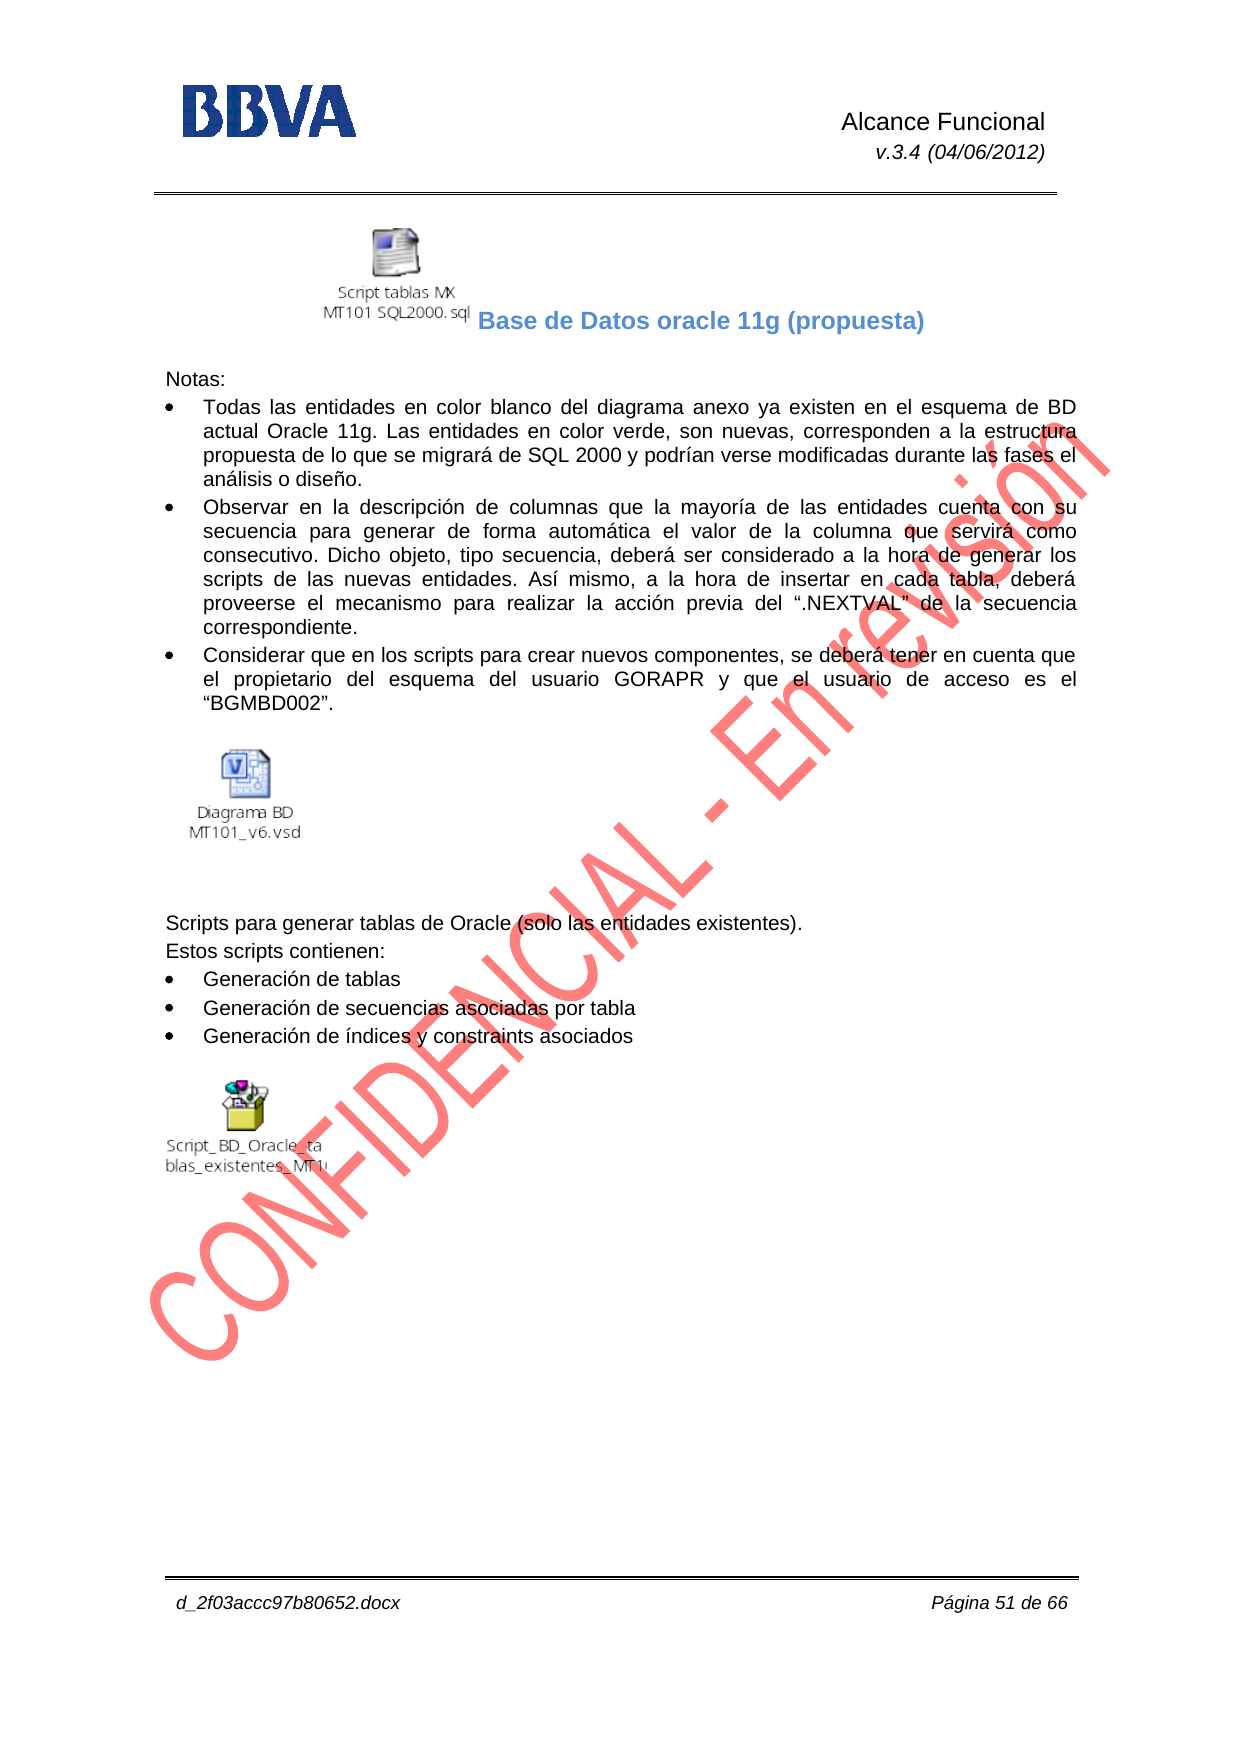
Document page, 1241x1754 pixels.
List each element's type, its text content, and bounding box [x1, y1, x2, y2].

list Generación de secuencias asociadas por tabla [165, 995, 1078, 1019]
text Notas: [165, 367, 1078, 391]
list Considerar que en los scripts para crear nuevos componentes, se deberá tener en cuenta que el propietario del esquema del usuario GORAPR y que el usuario de acceso es el “BGMBD002”. [165, 643, 1078, 715]
text Base de Datos oracle 11g (propuesta) [165, 228, 1078, 334]
text Estos scripts contienen: [165, 939, 1078, 963]
list Generación de índices y constraints asociados [165, 1024, 1078, 1048]
text Scripts para generar tablas de Oracle (solo las entidades existentes). [165, 911, 1078, 935]
list Todas las entidades en color blanco del diagrama anexo ya existen en el esquema de BD actual Oracle 11g. Las entidades en color verde, son nuevas, corresponden a la estructura propuesta de lo que se migrará de SQL 2000 y podrían verse modificadas durante las fases el análisis o diseño. [165, 395, 1078, 491]
picture [183, 85, 357, 137]
list Observar en la descripción de columnas que la mayoría de las entidades cuenta con su secuencia para generar de forma automática el valor de la columna que servirá como consecutivo. Dicho objeto, tipo secuencia, deberá ser considerado a la hora de generar los scripts de las nuevas entidades. Así mismo, a la hora de insertar en cada tabla, deberá proveerse el mecanismo para realizar la acción previa del “.NEXTVAL” de la secuencia correspondiente. [165, 495, 1078, 639]
list Generación de tablas [165, 967, 1078, 991]
